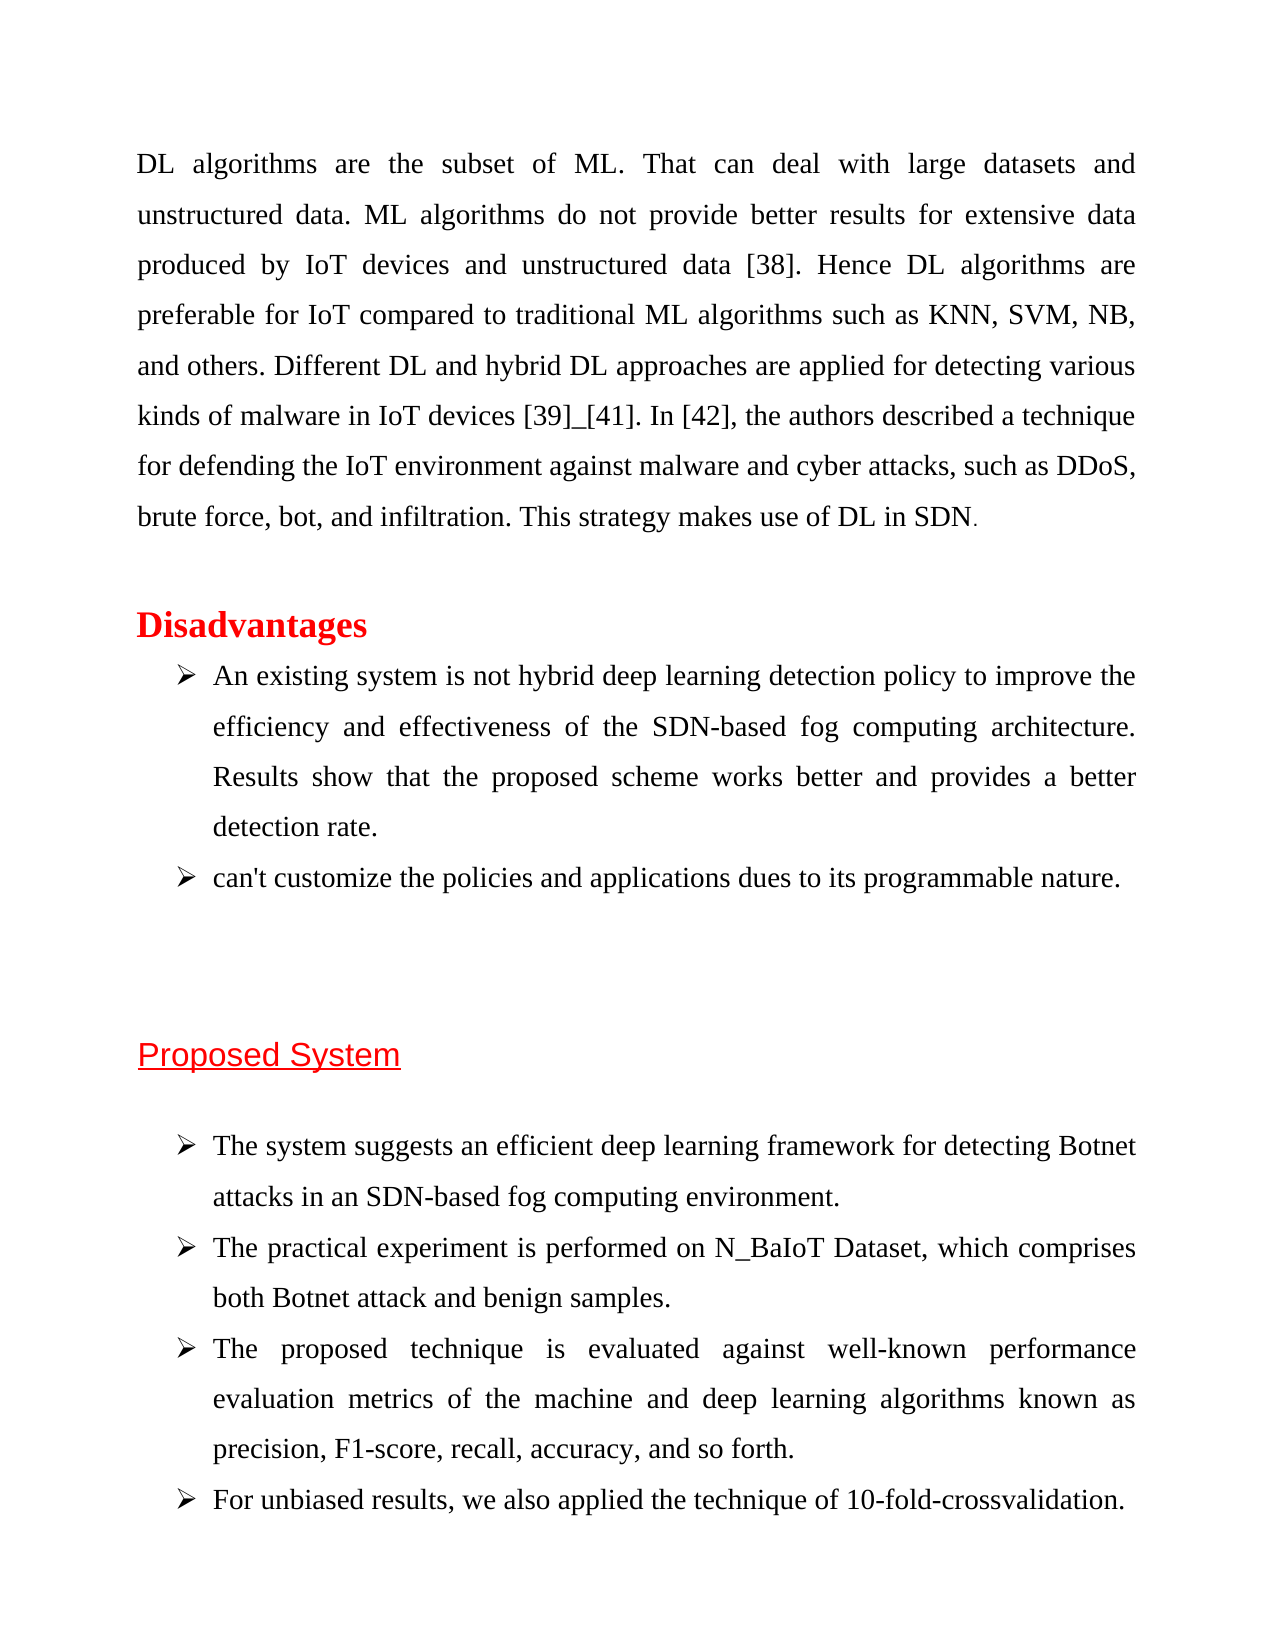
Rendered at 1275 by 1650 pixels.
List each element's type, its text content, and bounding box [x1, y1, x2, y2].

subtitle Proposed System [137, 1035, 1138, 1073]
list The proposed technique is evaluated against well-known performance evaluation metrics of the machine and deep learning algorithms known as precision, F1-score, recall, accuracy, and so forth. [175, 1331, 1137, 1465]
list The system suggests an efficient deep learning framework for detecting Botnet attacks in an SDN-based fog computing environment. [175, 1128, 1137, 1212]
list can't customize the policies and applications dues to its programmable nature. [175, 860, 1137, 894]
list The practical experiment is performed on N_BaIoT Dataset, which comprises both Botnet attack and benign samples. [175, 1230, 1137, 1314]
subtitle Disadvantages [136, 602, 1138, 645]
list An existing system is not hybrid deep learning detection policy to improve the efficiency and effectiveness of the SDN-based fog computing architecture. Results show that the proposed scheme works better and provides a better detection rate. [175, 658, 1137, 843]
text DL algorithms are the subset of ML. That can deal with large datasets and unstructured data. ML algorithms do not provide better results for extensive data produced by IoT devices and unstructured data [38]. Hence DL algorithms are preferable for IoT compared to traditional ML algorithms such as KNN, SVM, NB, and others. Different DL and hybrid DL approaches are applied for detecting various kinds of malware in IoT devices [39]_[41]. In [42], the authors described a technique for defending the IoT environment against malware and cyber attacks, such as DDoS, brute force, bot, and infiltration. This strategy makes use of DL in SDN. [136, 147, 1137, 532]
list For unbiased results, we also applied the technique of 10-fold-crossvalidation. [175, 1482, 1137, 1516]
